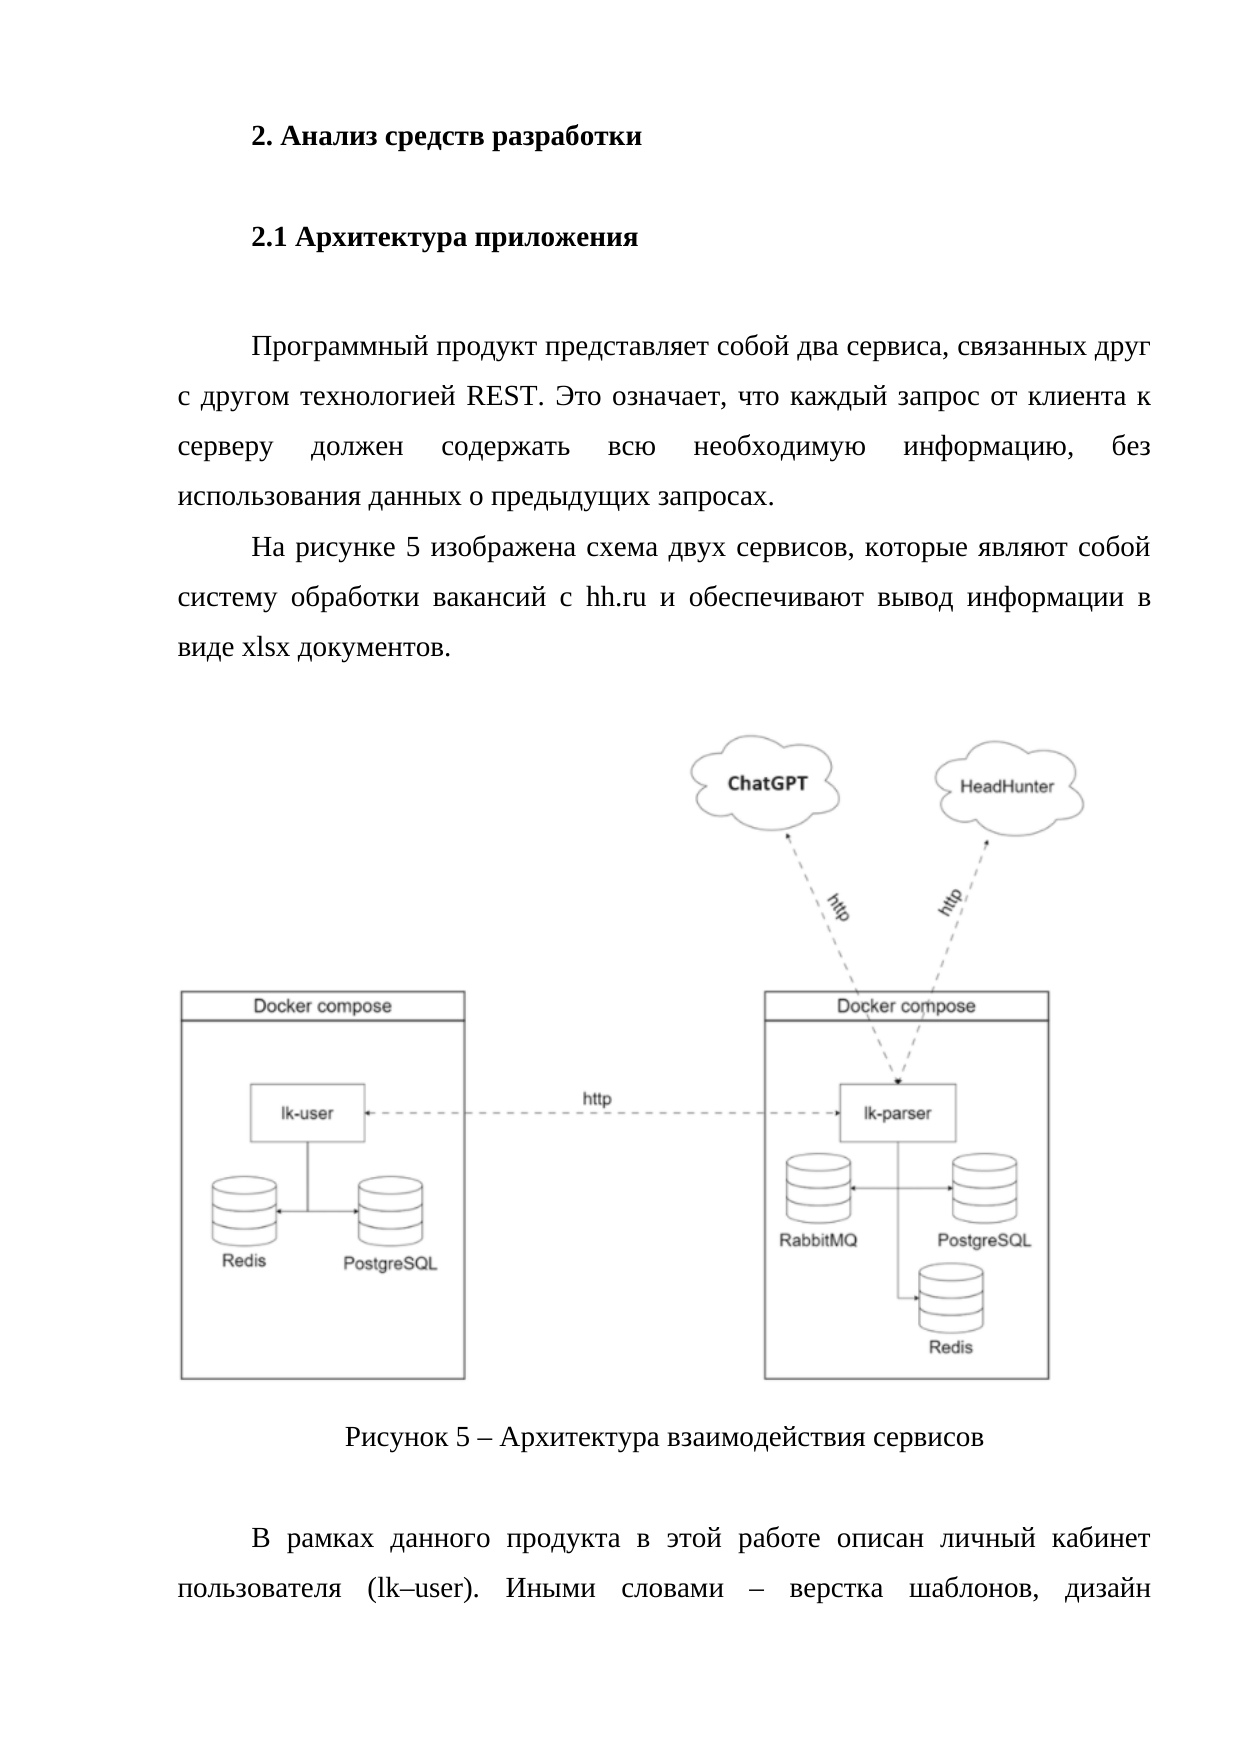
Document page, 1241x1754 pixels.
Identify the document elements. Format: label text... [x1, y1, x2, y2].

text Программный продукт представляет собой два сервиса, связанных друг с другом технологией REST. Это означает, что каждый запрос от клиента к серверу должен содержать всю необходимую информацию, без использования данных о предыдущих запросах. [177, 328, 1152, 512]
subtitle 2. Анализ средств разработки [177, 118, 1152, 152]
text Рисунок 5 – Архитектура взаимодействия сервисов [177, 1419, 1152, 1453]
picture [177, 730, 1152, 1403]
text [177, 1520, 1152, 1603]
subtitle 2.1 Архитектура приложения [177, 219, 1152, 252]
text На рисунке 5 изображена схема двух сервисов, которые являют собой систему обработки вакансий с hh.ru и обеспечивают вывод информации в виде xlsx документов. [177, 529, 1152, 663]
